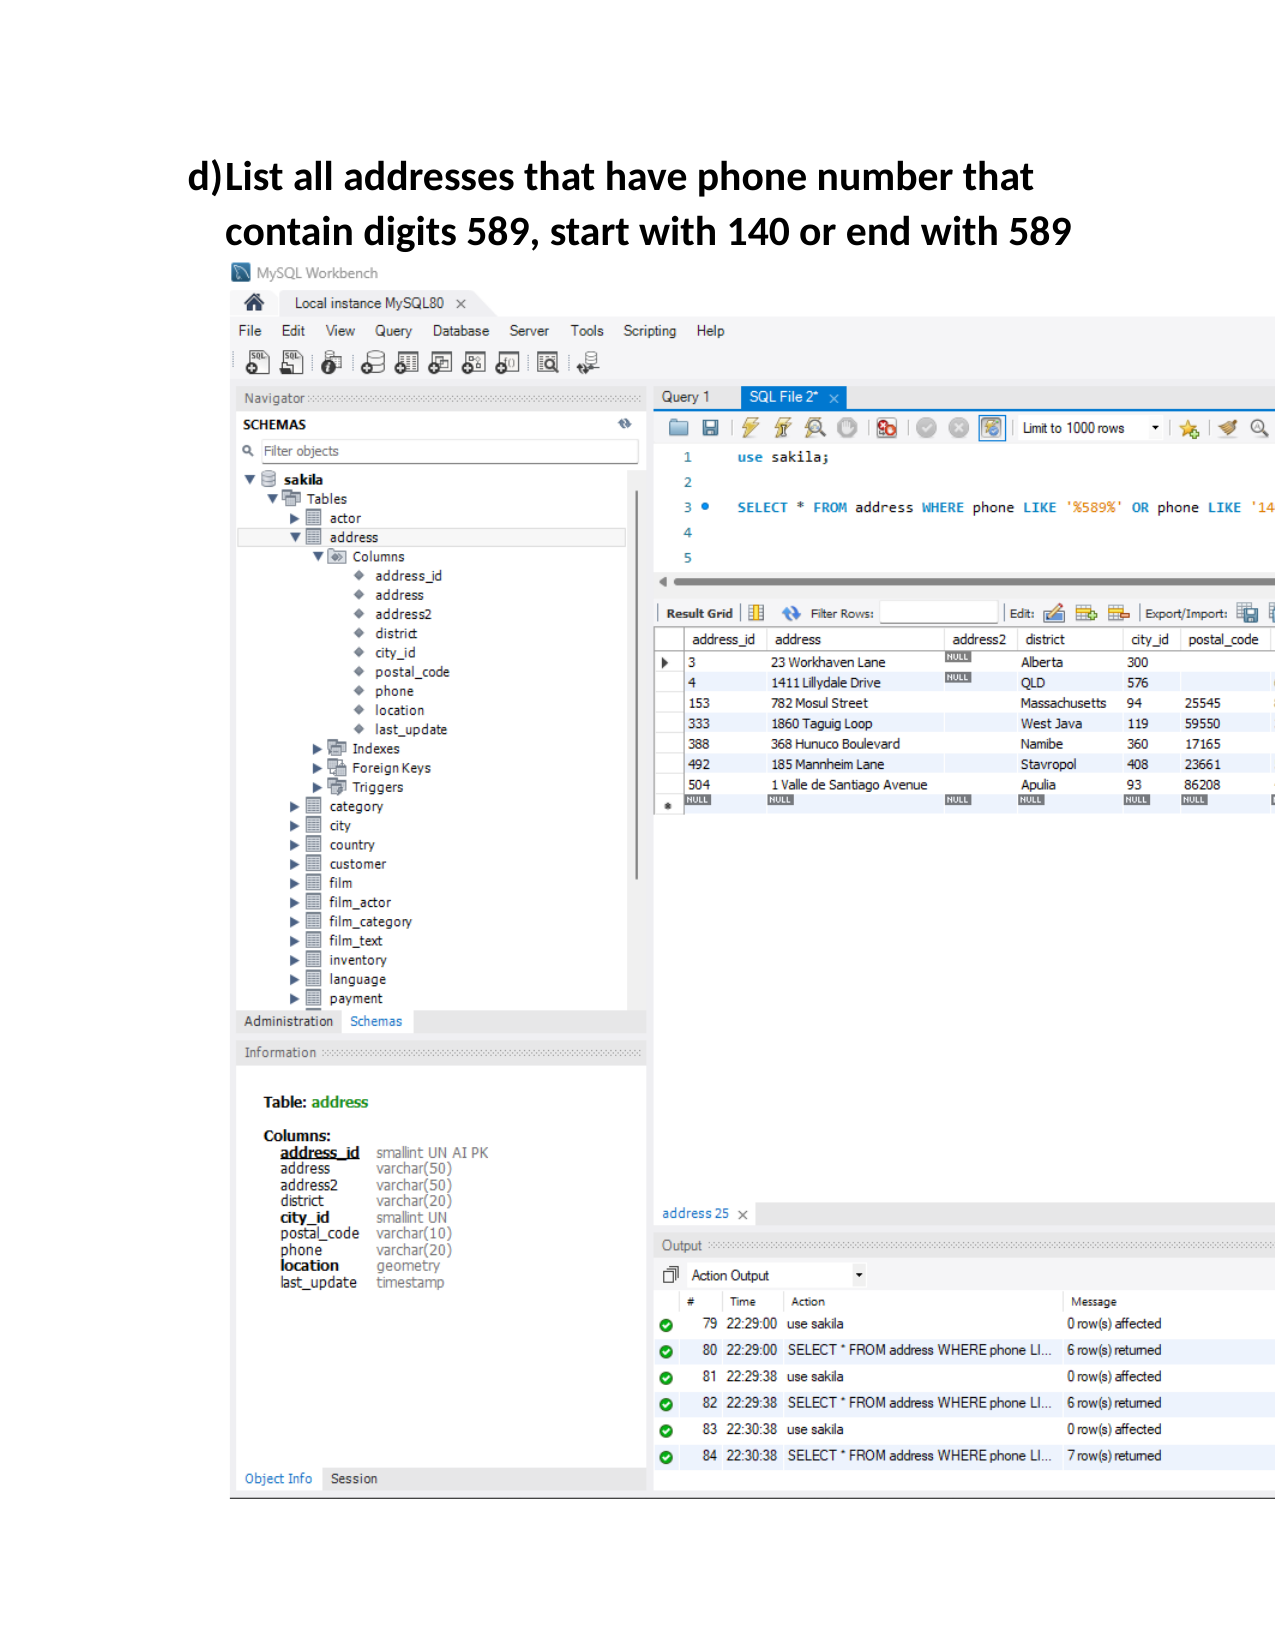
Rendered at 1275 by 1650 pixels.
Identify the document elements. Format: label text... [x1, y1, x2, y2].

picture [229, 259, 1275, 1499]
list List all addresses that have phone number that contain digits 589, start with 140 or end with 589 [187, 150, 1125, 256]
